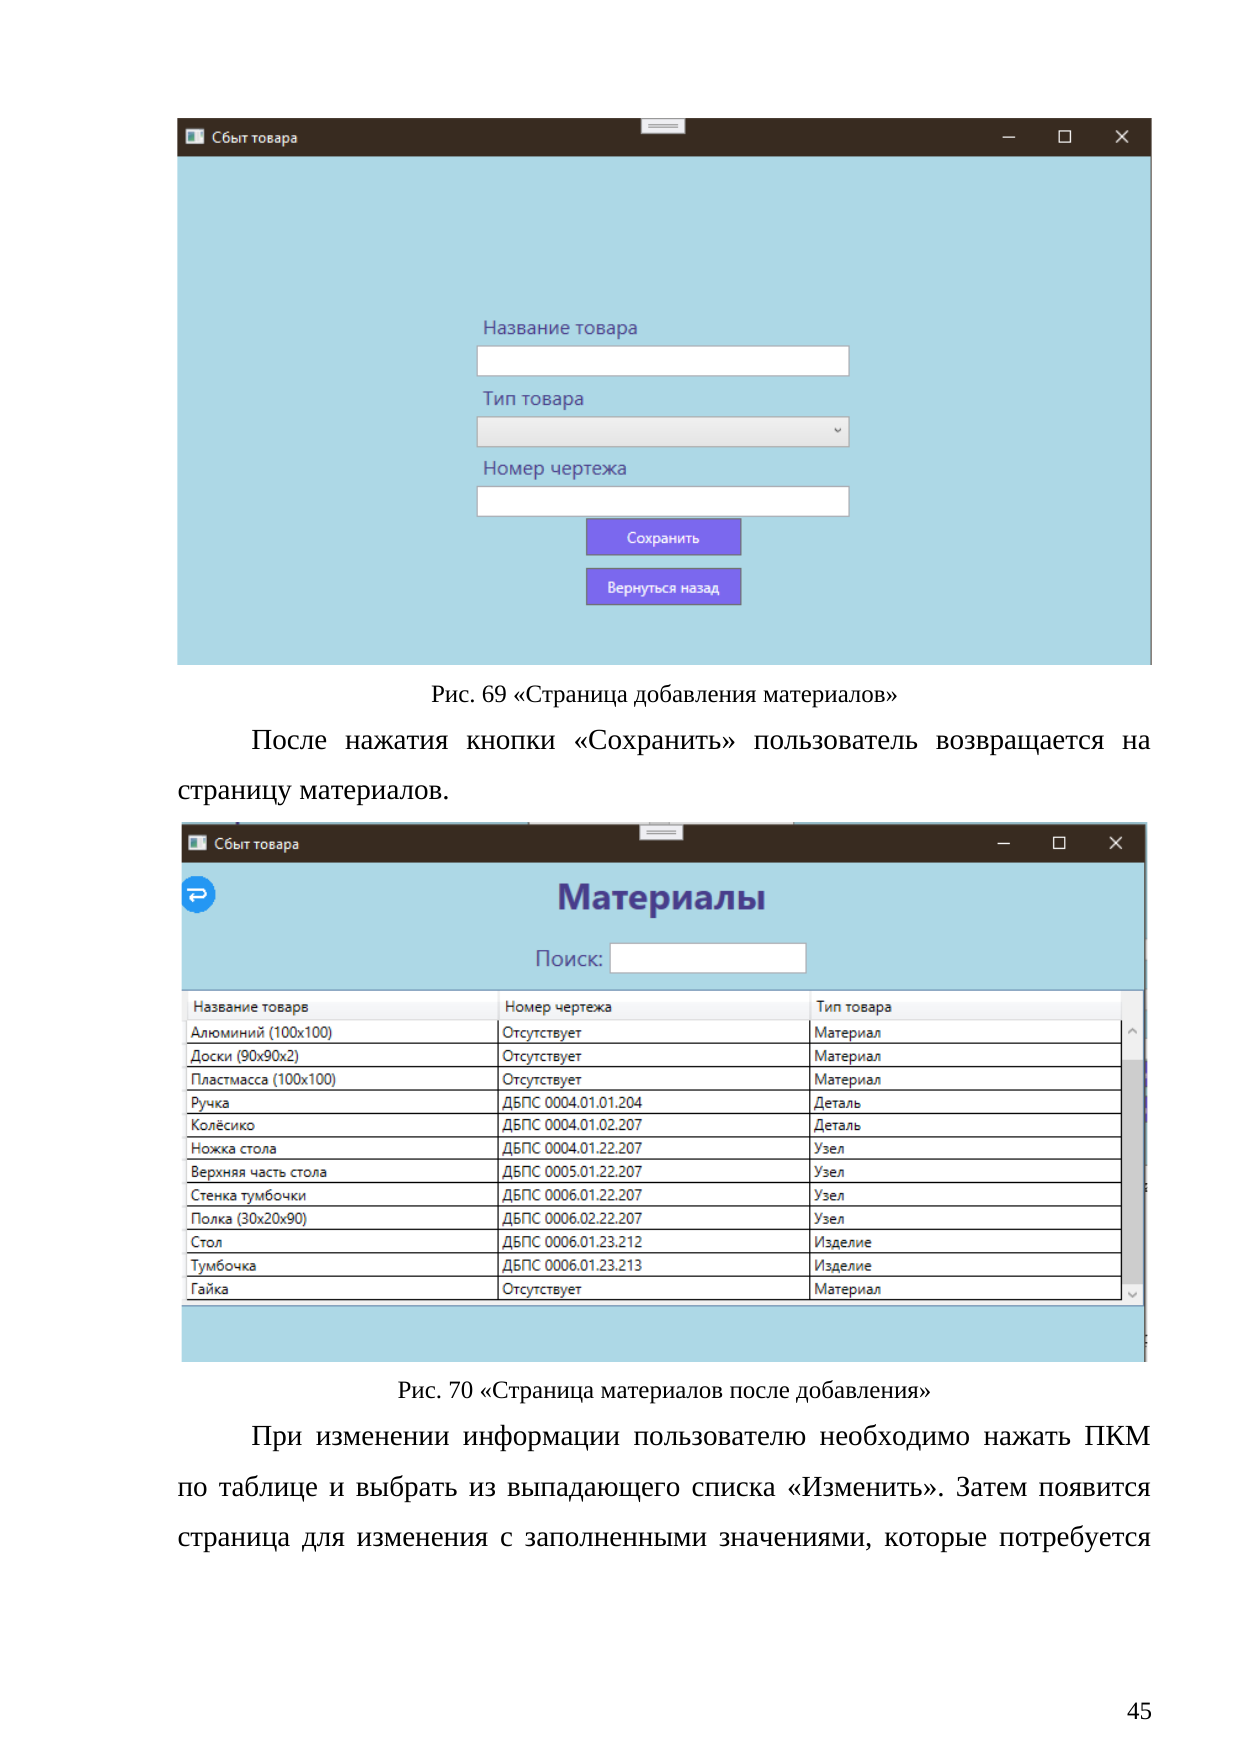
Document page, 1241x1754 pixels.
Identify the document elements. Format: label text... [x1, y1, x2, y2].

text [177, 1418, 1152, 1553]
text Рис. 70 «Страница материалов после добавления» [177, 1375, 1152, 1404]
text Рис. 69 «Страница добавления материалов» [177, 679, 1152, 708]
text После нажатия кнопки «Сохранить» пользователь возвращается на страницу материалов. [177, 722, 1152, 806]
picture [181, 822, 1148, 1362]
picture [177, 118, 1152, 665]
